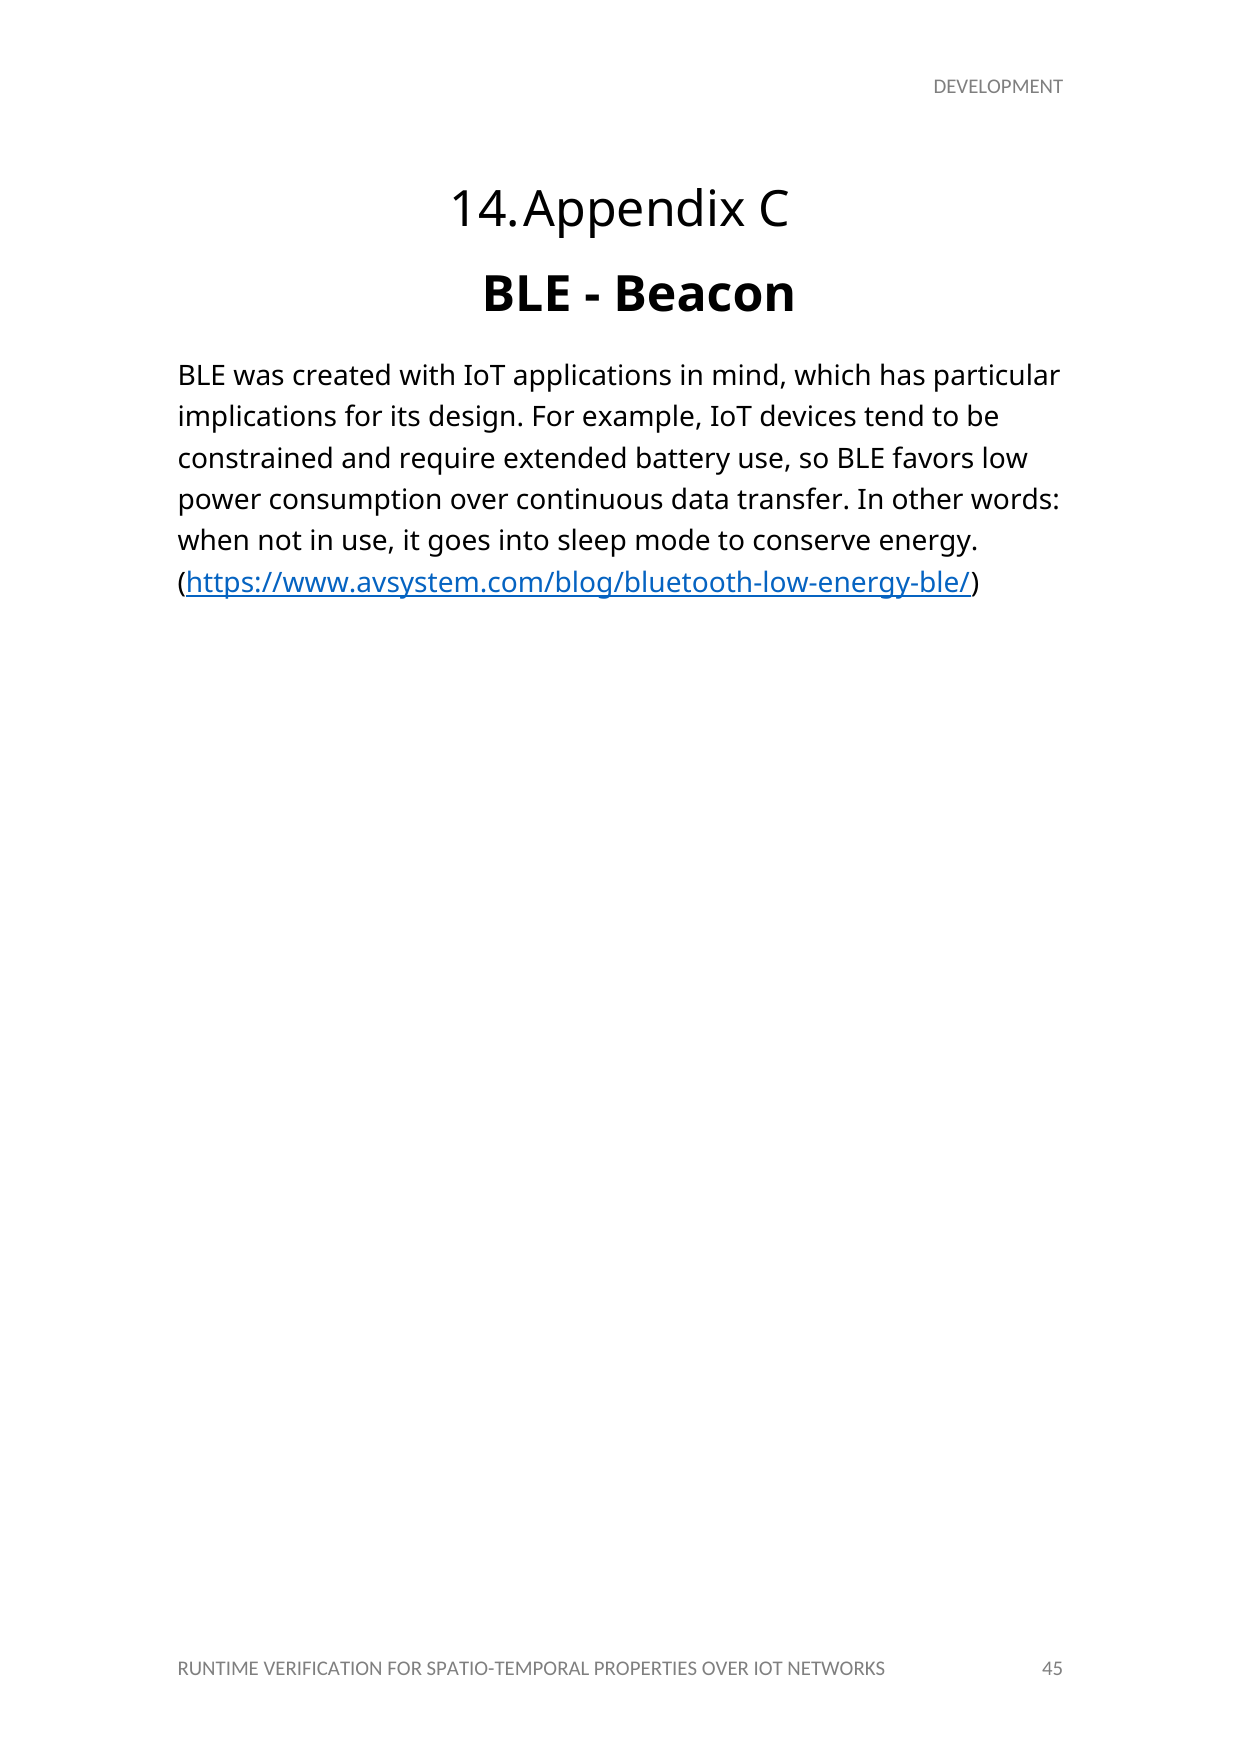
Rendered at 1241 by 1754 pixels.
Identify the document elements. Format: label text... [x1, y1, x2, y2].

subtitle Appendix C BLE - Beacon [177, 173, 1063, 326]
text BLE was created with IoT applications in mind, which has particular implications for its design. For example, IoT devices tend to be constrained and require extended battery use, so BLE favors low power consumption over continuous data transfer. In other words: when not in use, it goes into sleep mode to conserve energy. (https://www.avsystem.com/blog/bluetooth-low-energy-ble/) [177, 355, 1063, 600]
